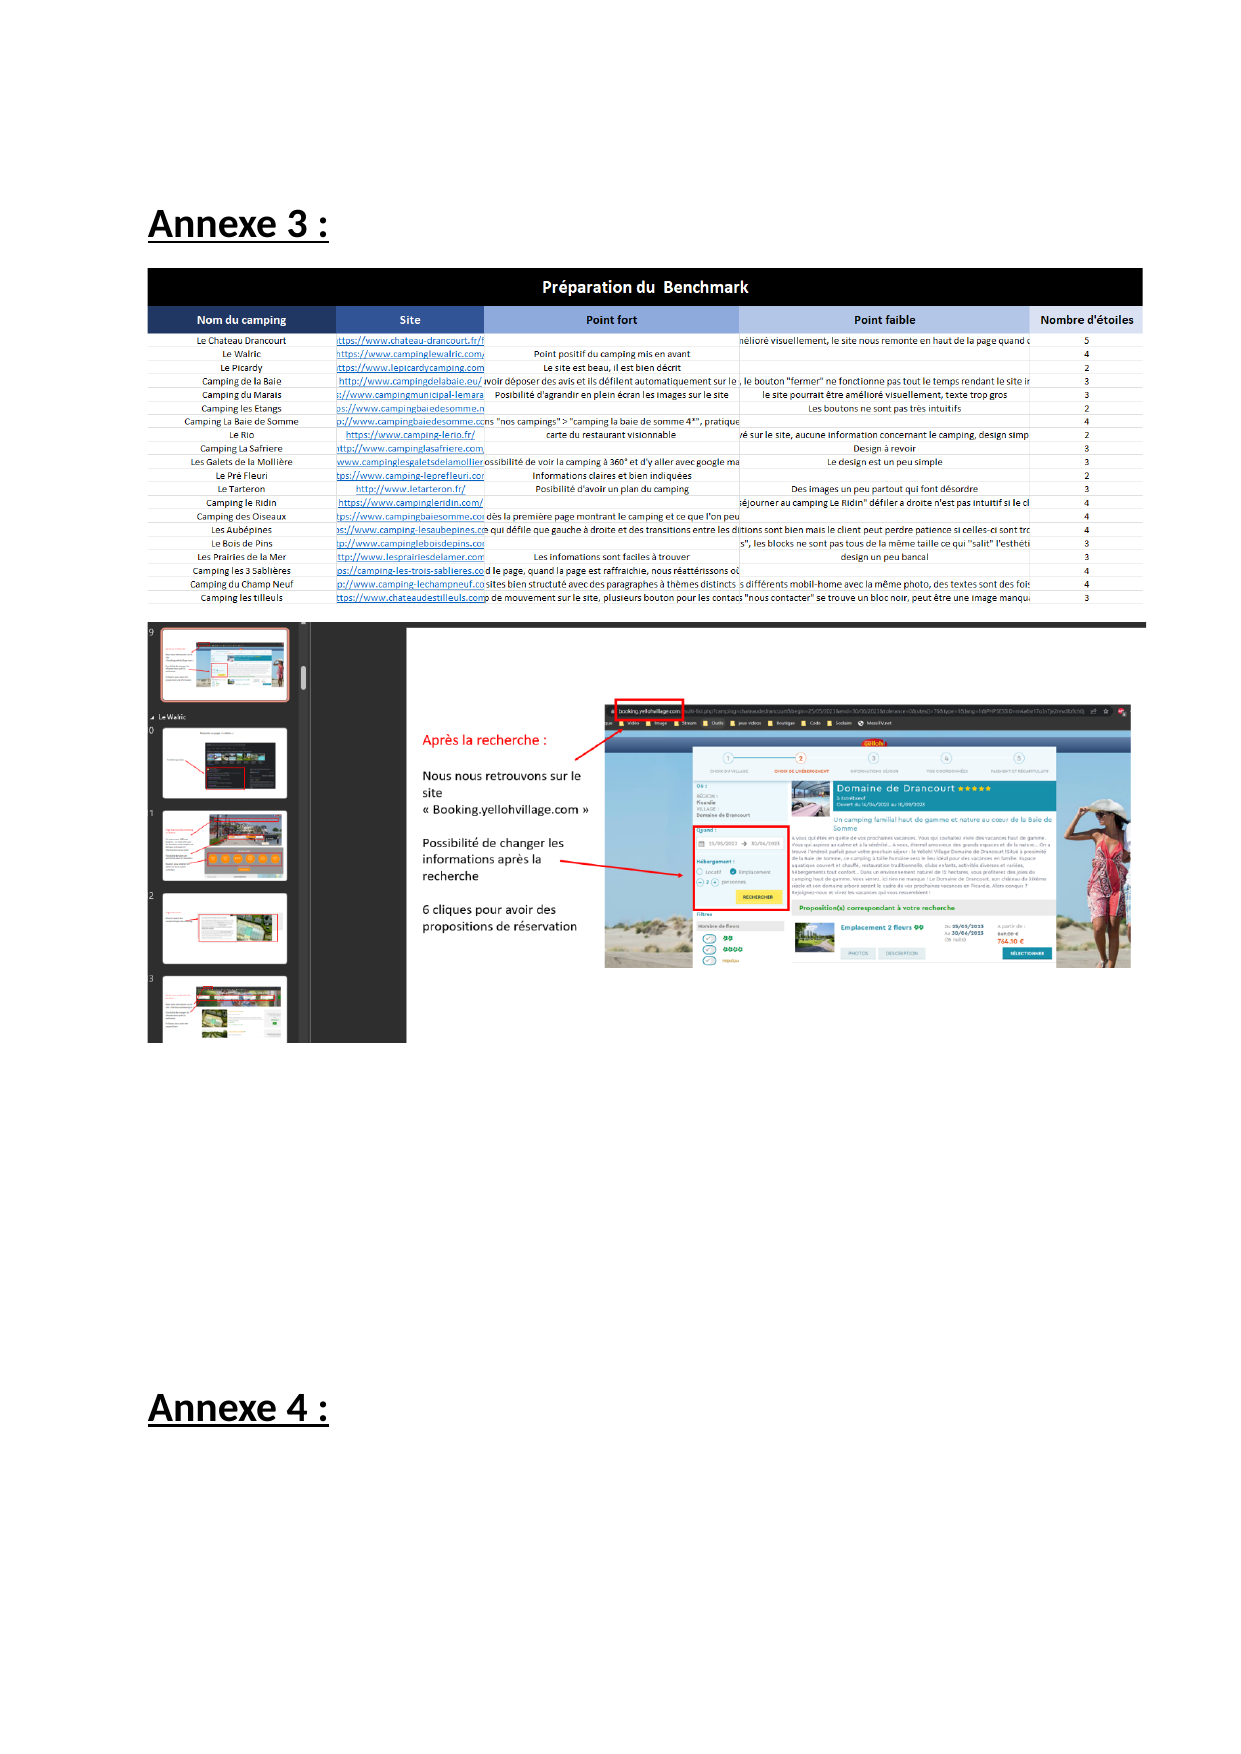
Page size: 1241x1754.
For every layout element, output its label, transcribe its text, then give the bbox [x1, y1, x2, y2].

picture [147, 268, 1143, 604]
text Annexe 4 : [148, 1381, 1093, 1432]
text Annexe 3 : [148, 197, 1093, 248]
picture [147, 622, 1147, 1043]
